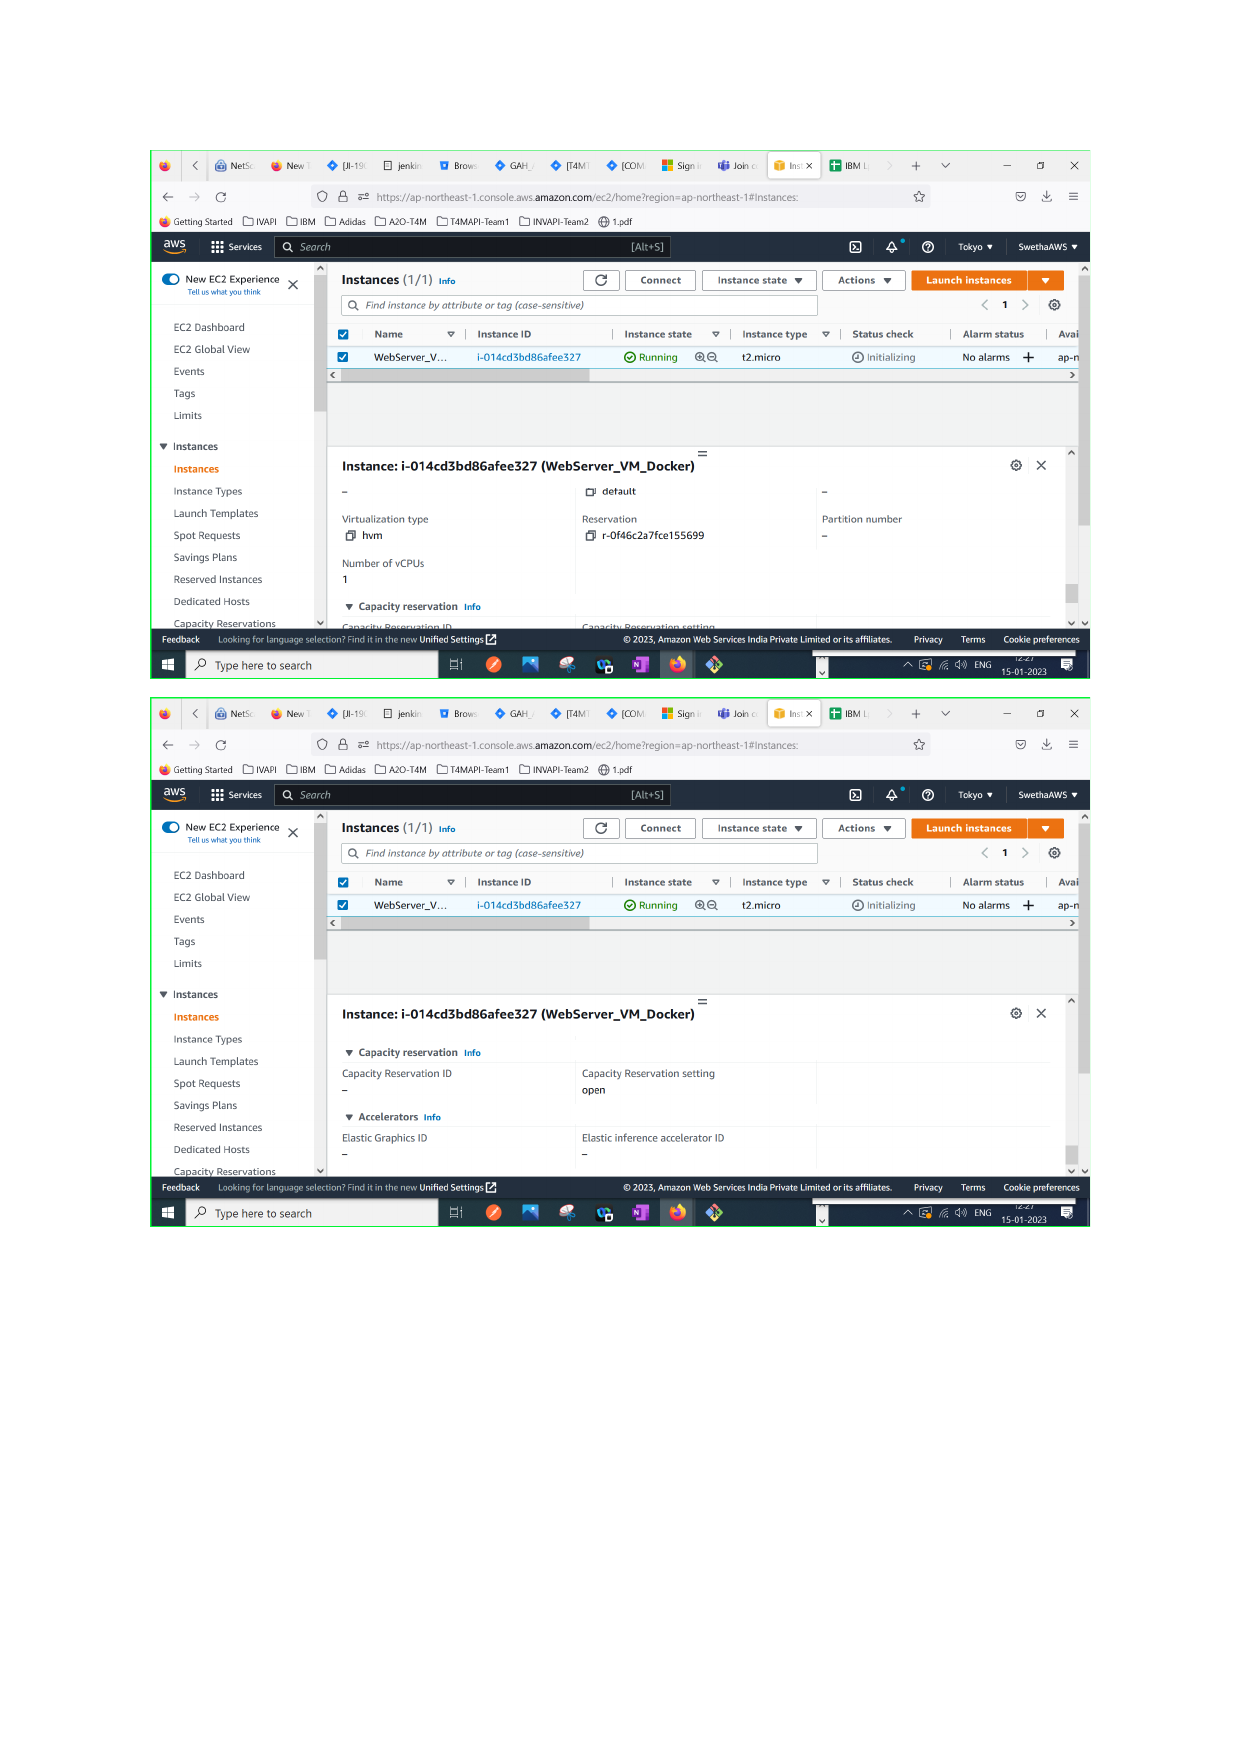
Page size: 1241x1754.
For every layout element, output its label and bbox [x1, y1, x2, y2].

picture [150, 150, 1091, 679]
picture [150, 697, 1091, 1227]
